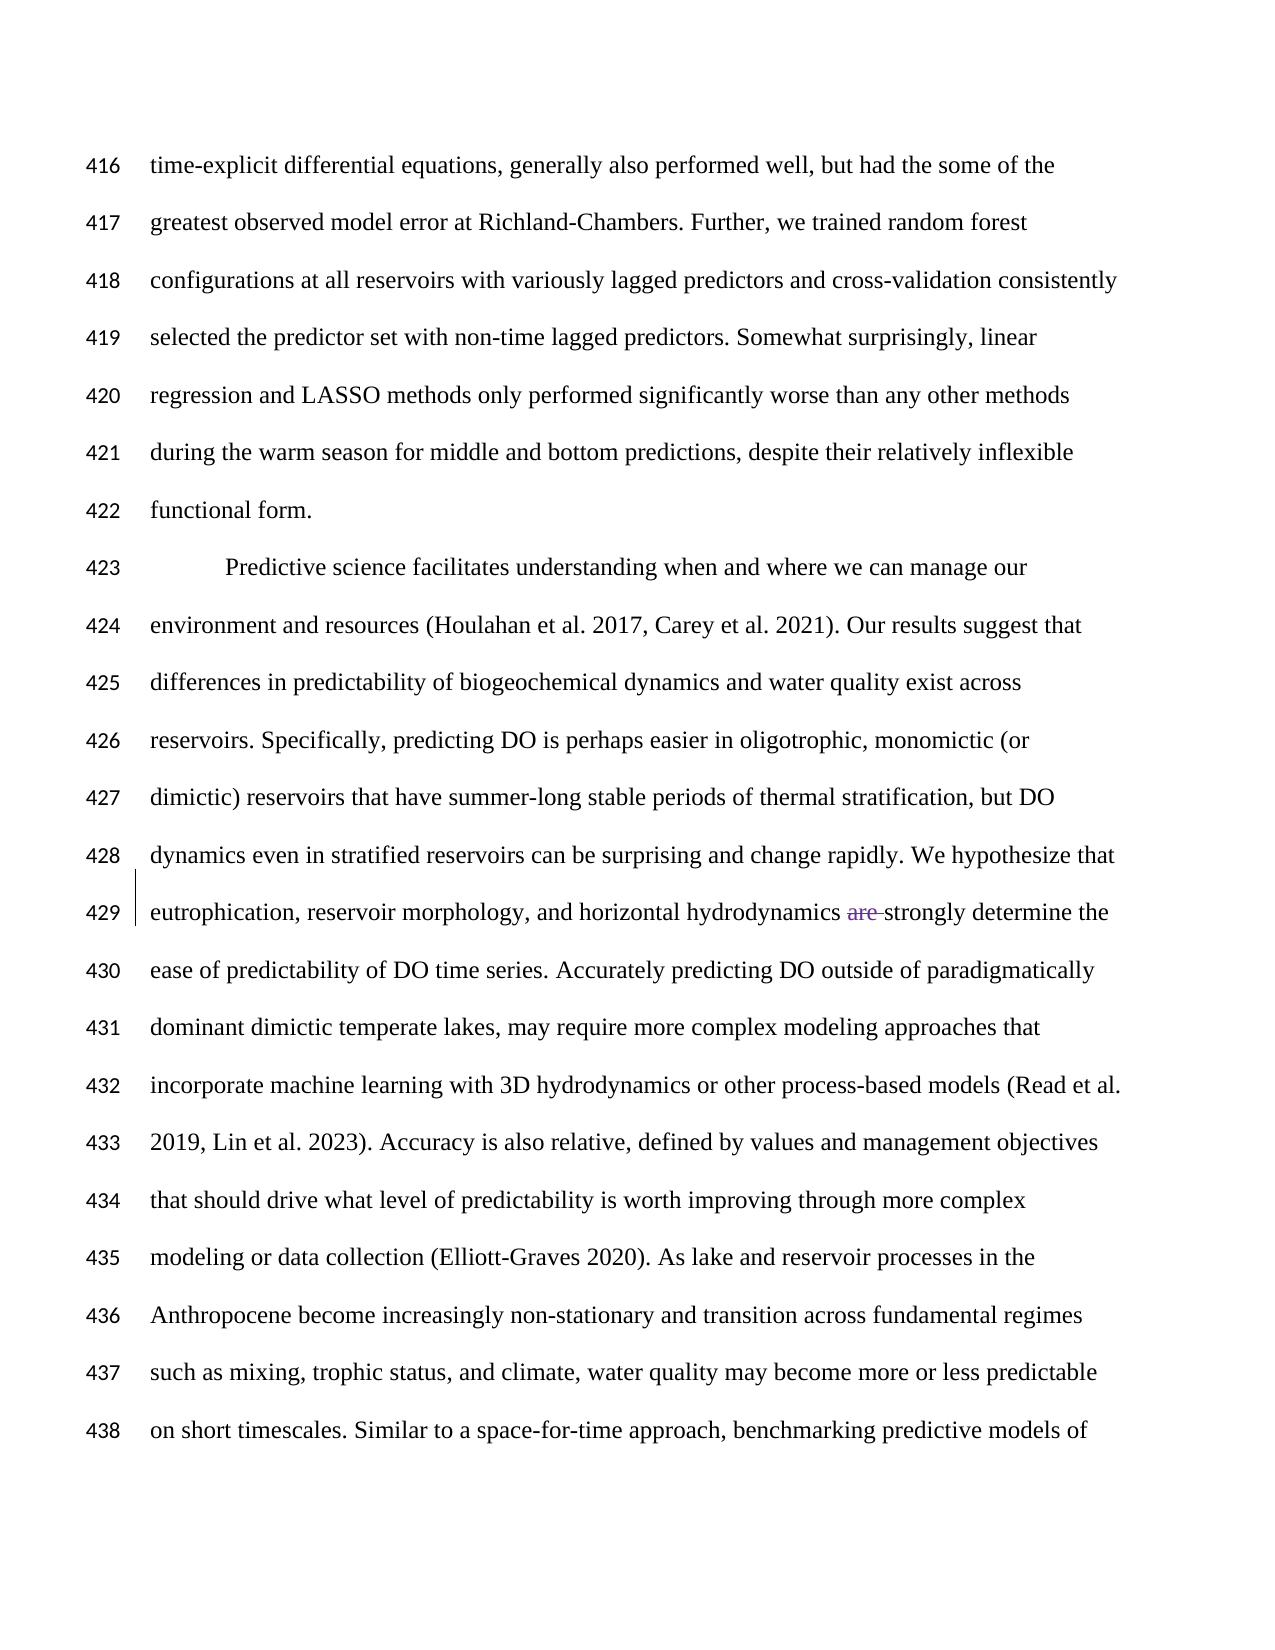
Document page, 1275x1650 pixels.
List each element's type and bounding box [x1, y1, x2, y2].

text [150, 150, 1125, 524]
text [150, 552, 1125, 1444]
